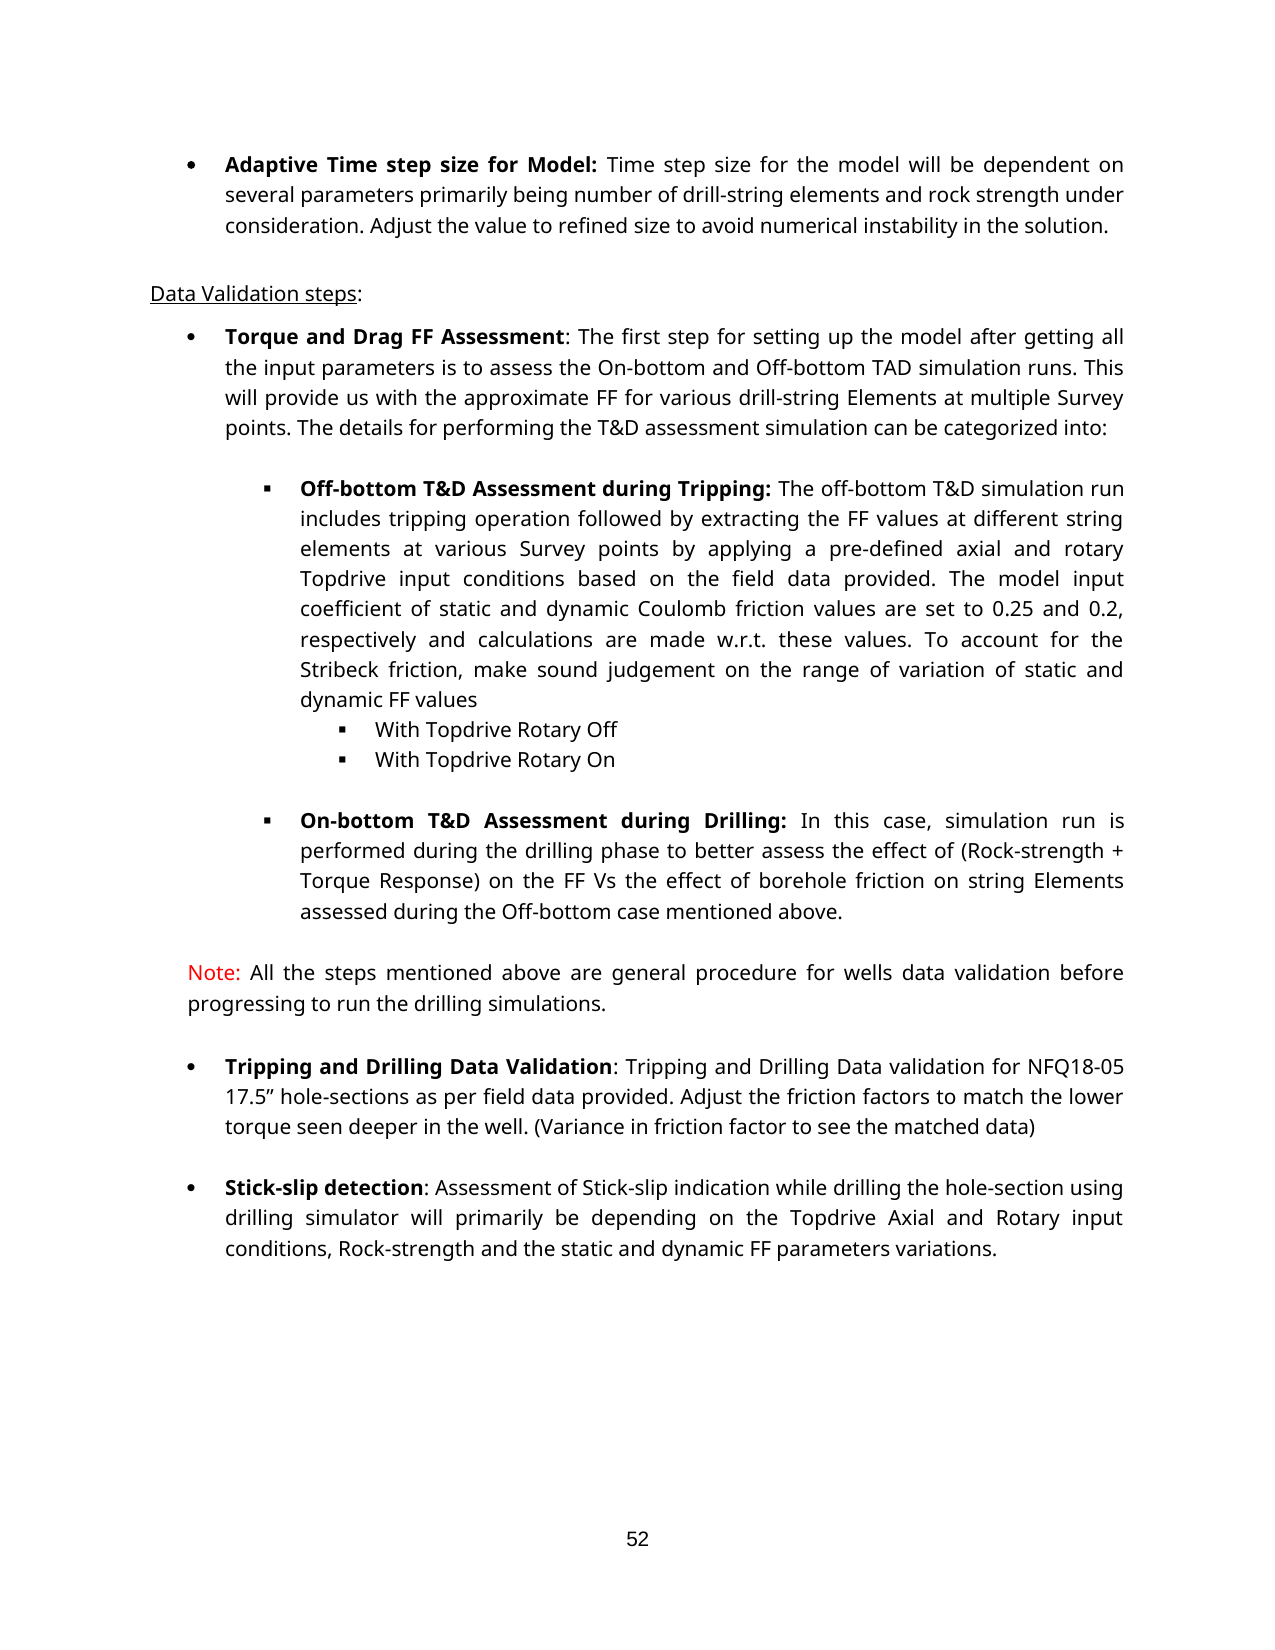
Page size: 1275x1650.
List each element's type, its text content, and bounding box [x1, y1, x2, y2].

list With Topdrive Rotary Off [337, 715, 1125, 743]
list Tripping and Drilling Data Validation: Tripping and Drilling Data validation for NFQ18-05 17.5” hole-sections as per field data provided. Adjust the friction factors to match the lower torque seen deeper in the well. (Variance in friction factor to see the matched data) [187, 1052, 1125, 1141]
list On-bottom T&D Assessment during Drilling: In this case, simulation run is performed during the drilling phase to better assess the effect of (Rock-strength + Torque Response) on the FF Vs the effect of borehole friction on string Elements assessed during the Off-bottom case mentioned above. [262, 806, 1125, 925]
list Off-bottom T&D Assessment during Tripping: The off-bottom T&D simulation run includes tripping operation followed by extracting the FF values at different string elements at various Survey points by applying a pre-defined axial and rotary Topdrive input conditions based on the field data provided. The model input coefficient of static and dynamic Coulomb friction values are set to 0.25 and 0.2, respectively and calculations are made w.r.t. these values. To account for the Stribeck friction, make sound judgement on the range of variation of static and dynamic FF values [262, 474, 1125, 713]
list Stick-slip detection: Assessment of Stick-slip indication while drilling the hole-section using drilling simulator will primarily be depending on the Topdrive Axial and Rotary input conditions, Rock-strength and the static and dynamic FF parameters variations. [187, 1173, 1125, 1262]
text Data Validation steps: [150, 279, 1125, 307]
list Note: All the steps mentioned above are general procedure for wells data validation before progressing to run the drilling simulations. [187, 958, 1125, 1018]
list With Topdrive Rotary On [337, 745, 1125, 773]
list Adaptive Time step size for Model: Time step size for the model will be dependent on several parameters primarily being number of drill-string elements and rock strength under consideration. Adjust the value to refined size to avoid numerical instability in the solution. [187, 150, 1125, 239]
list Torque and Drag FF Assessment: The first step for setting up the model after getting all the input parameters is to assess the On-bottom and Off-bottom TAD simulation runs. This will provide us with the approximate FF for various drill-string Elements at multiple Survey points. The details for performing the T&D assessment simulation can be categorized into: [187, 322, 1125, 441]
